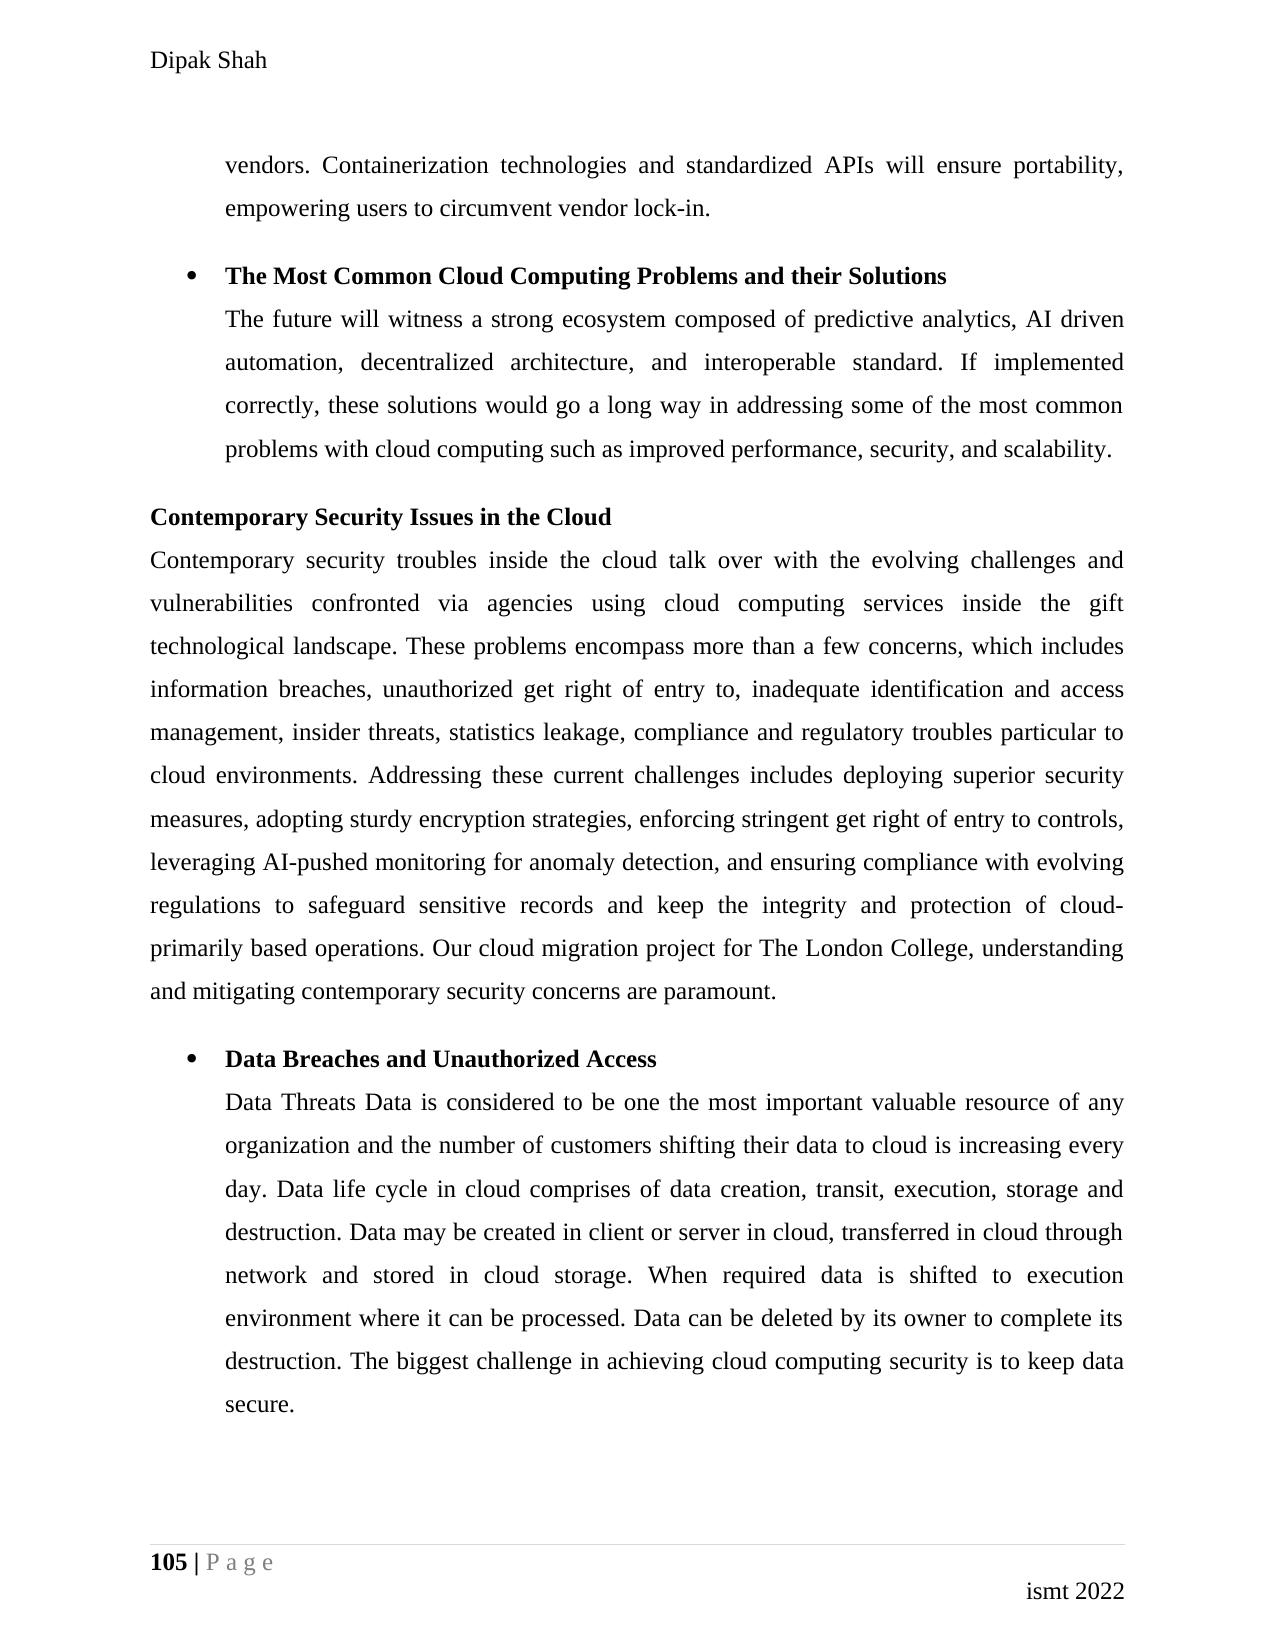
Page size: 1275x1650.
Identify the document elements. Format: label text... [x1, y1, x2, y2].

subtitle The Most Common Cloud Computing Problems and their Solutions [187, 261, 1125, 290]
text The future will witness a strong ecosystem composed of predictive analytics, AI driven automation, decentralized architecture, and interoperable standard. If implemented correctly, these solutions would go a long way in addressing some of the most common problems with cloud computing such as improved performance, security, and scalability. [225, 304, 1125, 462]
list Contemporary security troubles inside the cloud talk over with the evolving challenges and vulnerabilities confronted via agencies using cloud computing services inside the gift technological landscape. These problems encompass more than a few concerns, which includes information breaches, unauthorized get right of entry to, inadequate identification and access management, insider threats, statistics leakage, compliance and regulatory troubles particular to cloud environments. Addressing these current challenges includes deploying superior security measures, adopting sturdy encryption strategies, enforcing stringent get right of entry to controls, leveraging AI-pushed monitoring for anomaly detection, and ensuring compliance with evolving regulations to safeguard sensitive records and keep the integrity and protection of cloud-primarily based operations. Our cloud migration project for The London College, understanding and mitigating contemporary security concerns are paramount. [150, 545, 1125, 1005]
subtitle Contemporary Security Issues in the Cloud [150, 502, 1125, 531]
subtitle Data Breaches and Unauthorized Access [187, 1044, 1125, 1073]
text Data Threats Data is considered to be one the most important valuable resource of any organization and the number of customers shifting their data to cloud is increasing every day. Data life cycle in cloud comprises of data creation, transit, execution, storage and destruction. Data may be created in client or server in cloud, transferred in cloud through network and stored in cloud storage. When required data is shifted to execution environment where it can be processed. Data can be deleted by its owner to complete its destruction. The biggest challenge in achieving cloud computing security is to keep data secure. [225, 1087, 1125, 1418]
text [225, 150, 1125, 222]
